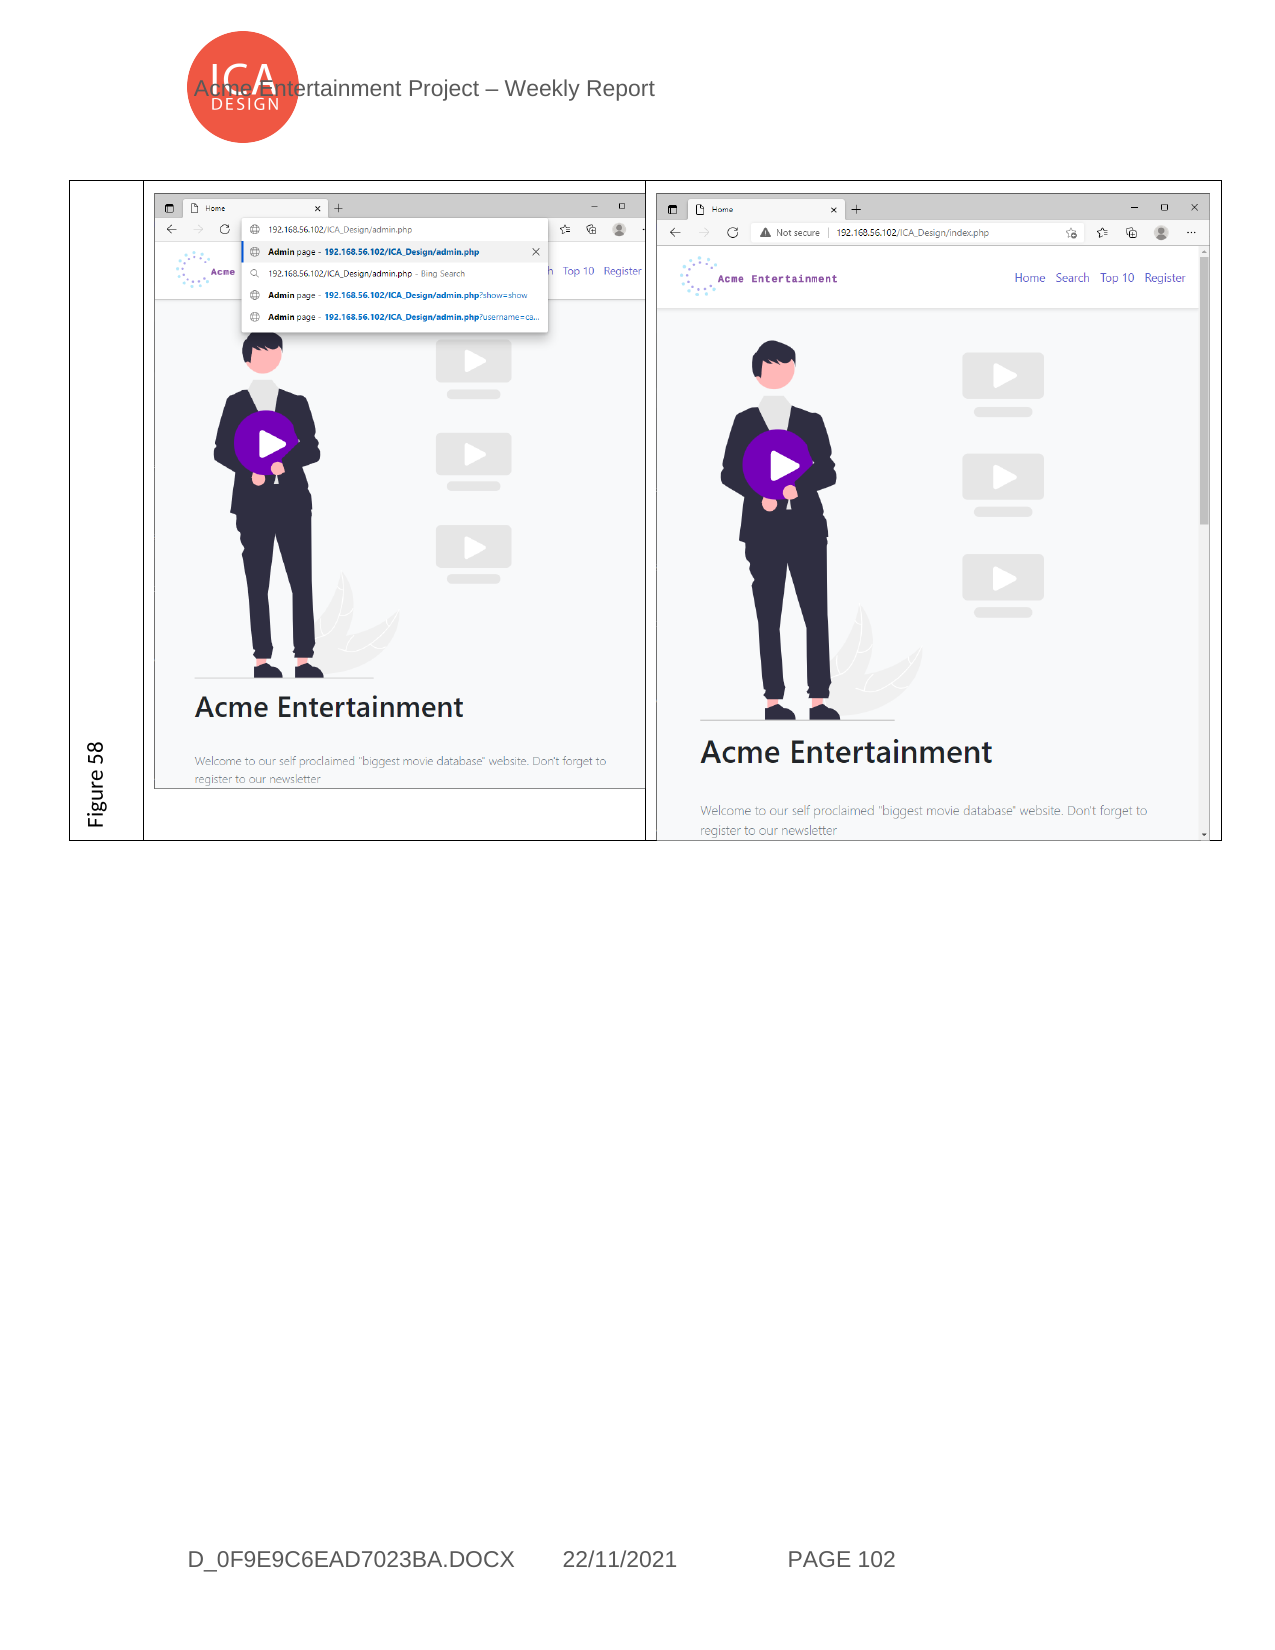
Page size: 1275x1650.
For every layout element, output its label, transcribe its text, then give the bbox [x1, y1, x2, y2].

picture [187, 31, 299, 143]
picture [154, 193, 646, 789]
table_cell [646, 181, 1221, 840]
picture [656, 193, 1210, 841]
table_cell Figure 58 [70, 181, 143, 840]
table_cell [144, 181, 645, 840]
